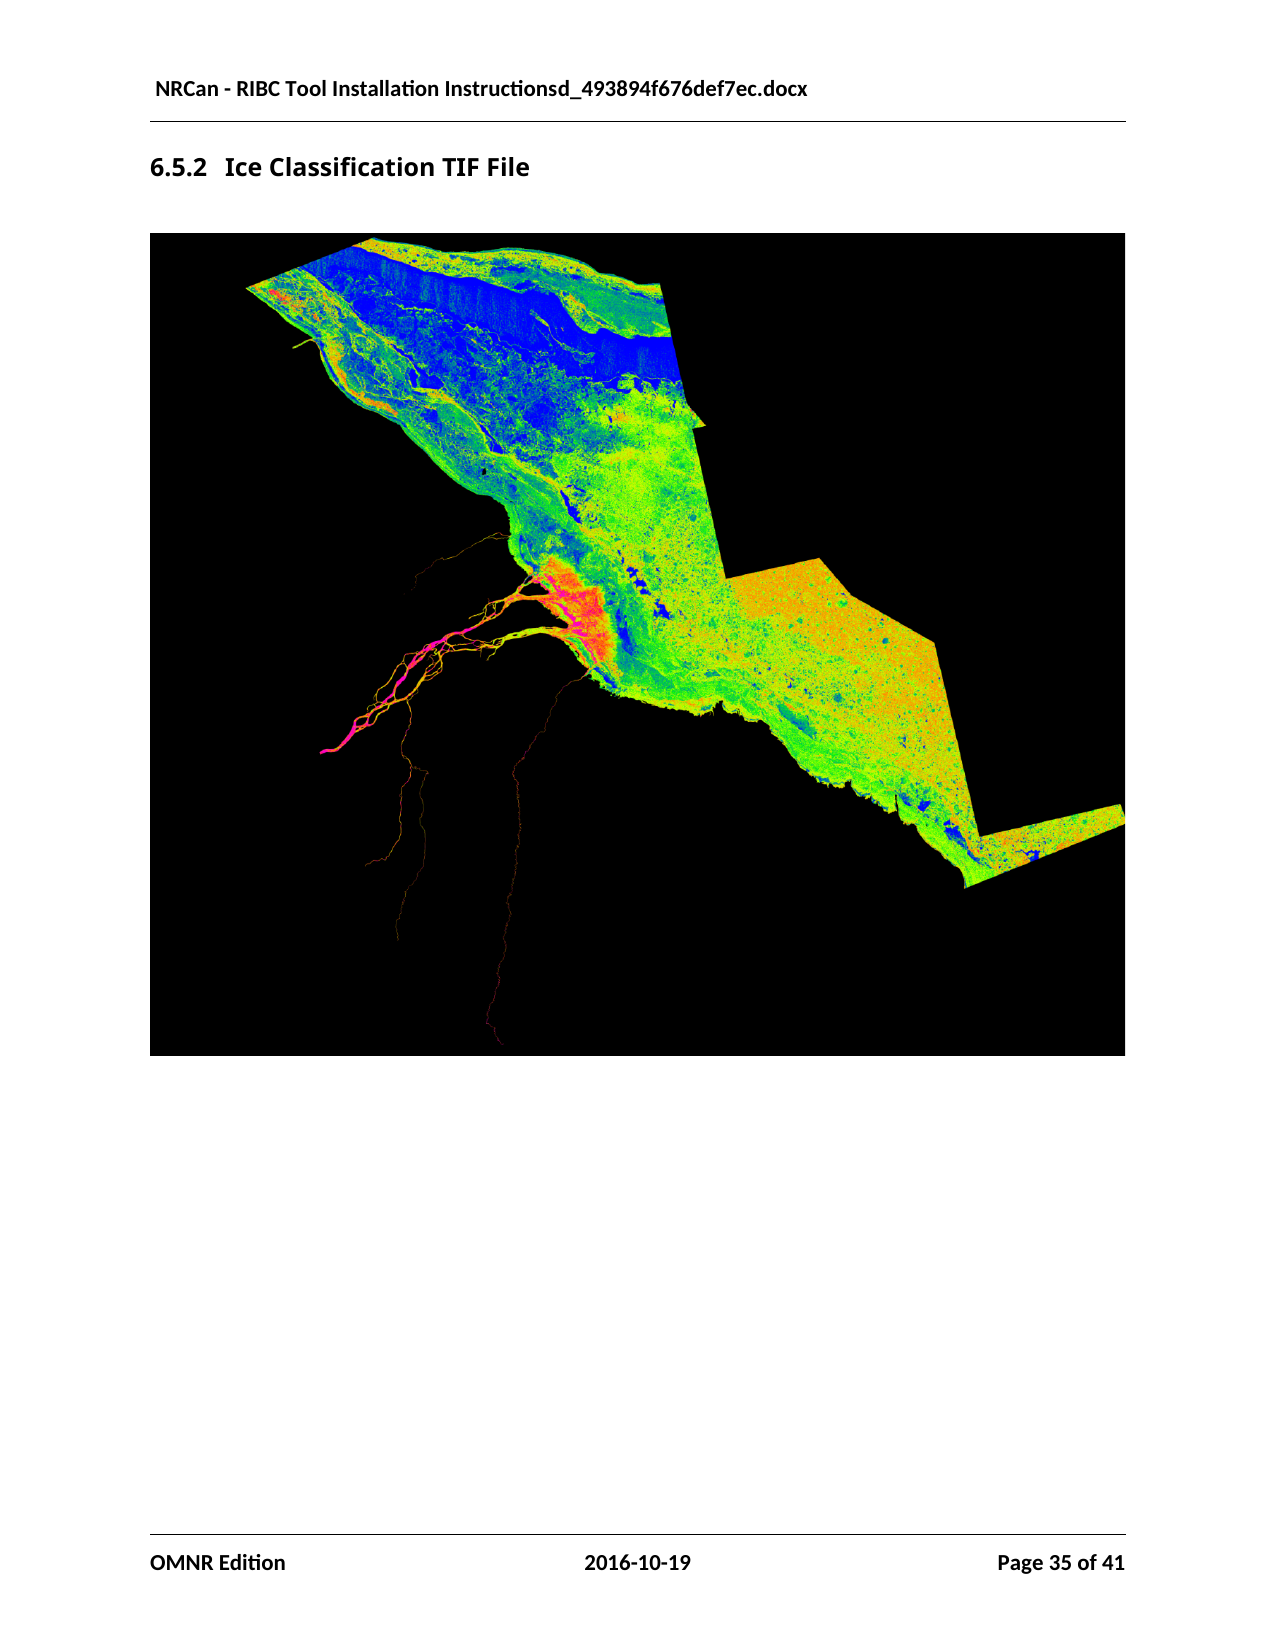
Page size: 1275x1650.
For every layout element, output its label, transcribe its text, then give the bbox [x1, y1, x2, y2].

picture [150, 233, 1125, 1056]
subtitle Ice Classification TIF File [150, 150, 1125, 184]
